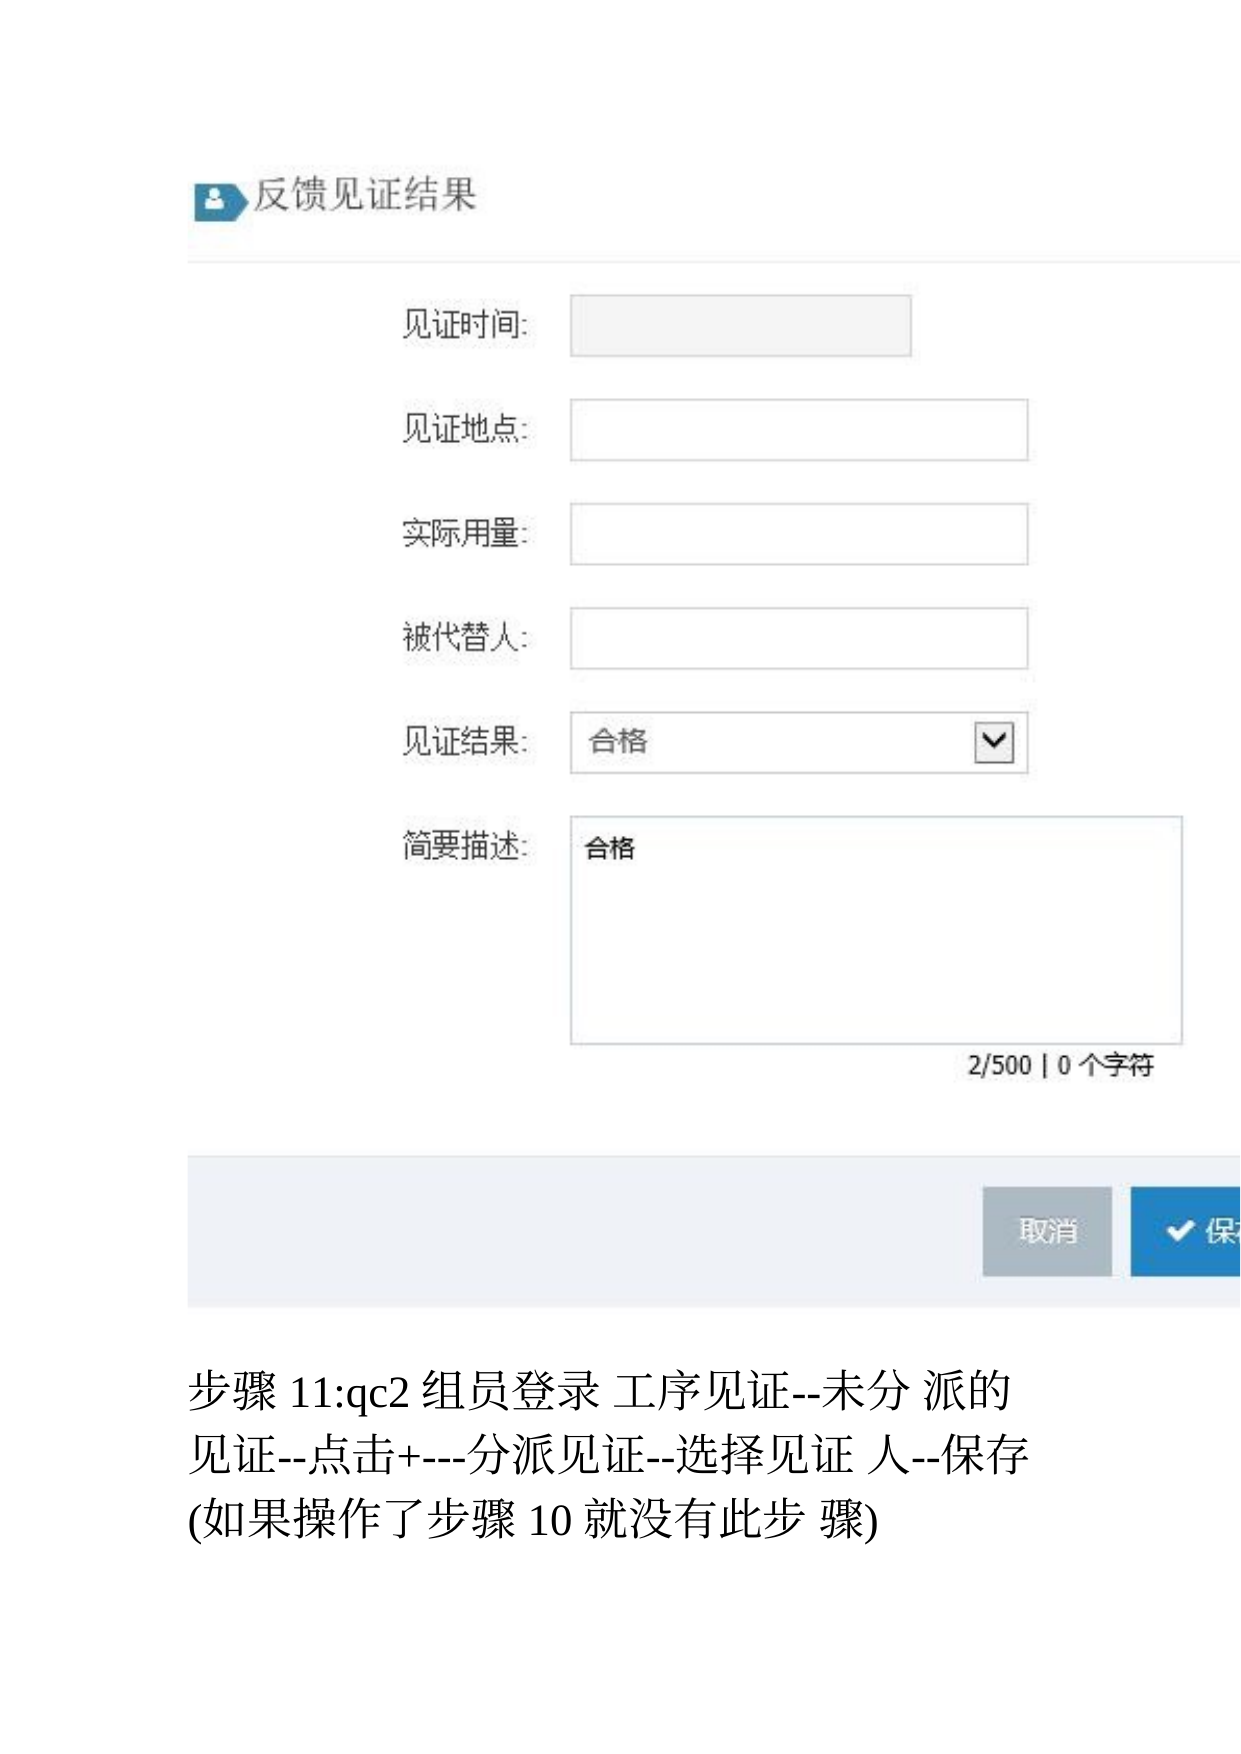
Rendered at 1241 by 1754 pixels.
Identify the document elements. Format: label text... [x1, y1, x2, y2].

picture [187, 150, 1241, 1350]
text 步骤 11:qc2 组员登录 工序见证--未分 派的见证--点击+---分派见证--选择见证 人--保存(如果操作了步骤 10 就没有此步 骤) [187, 1355, 1053, 1548]
